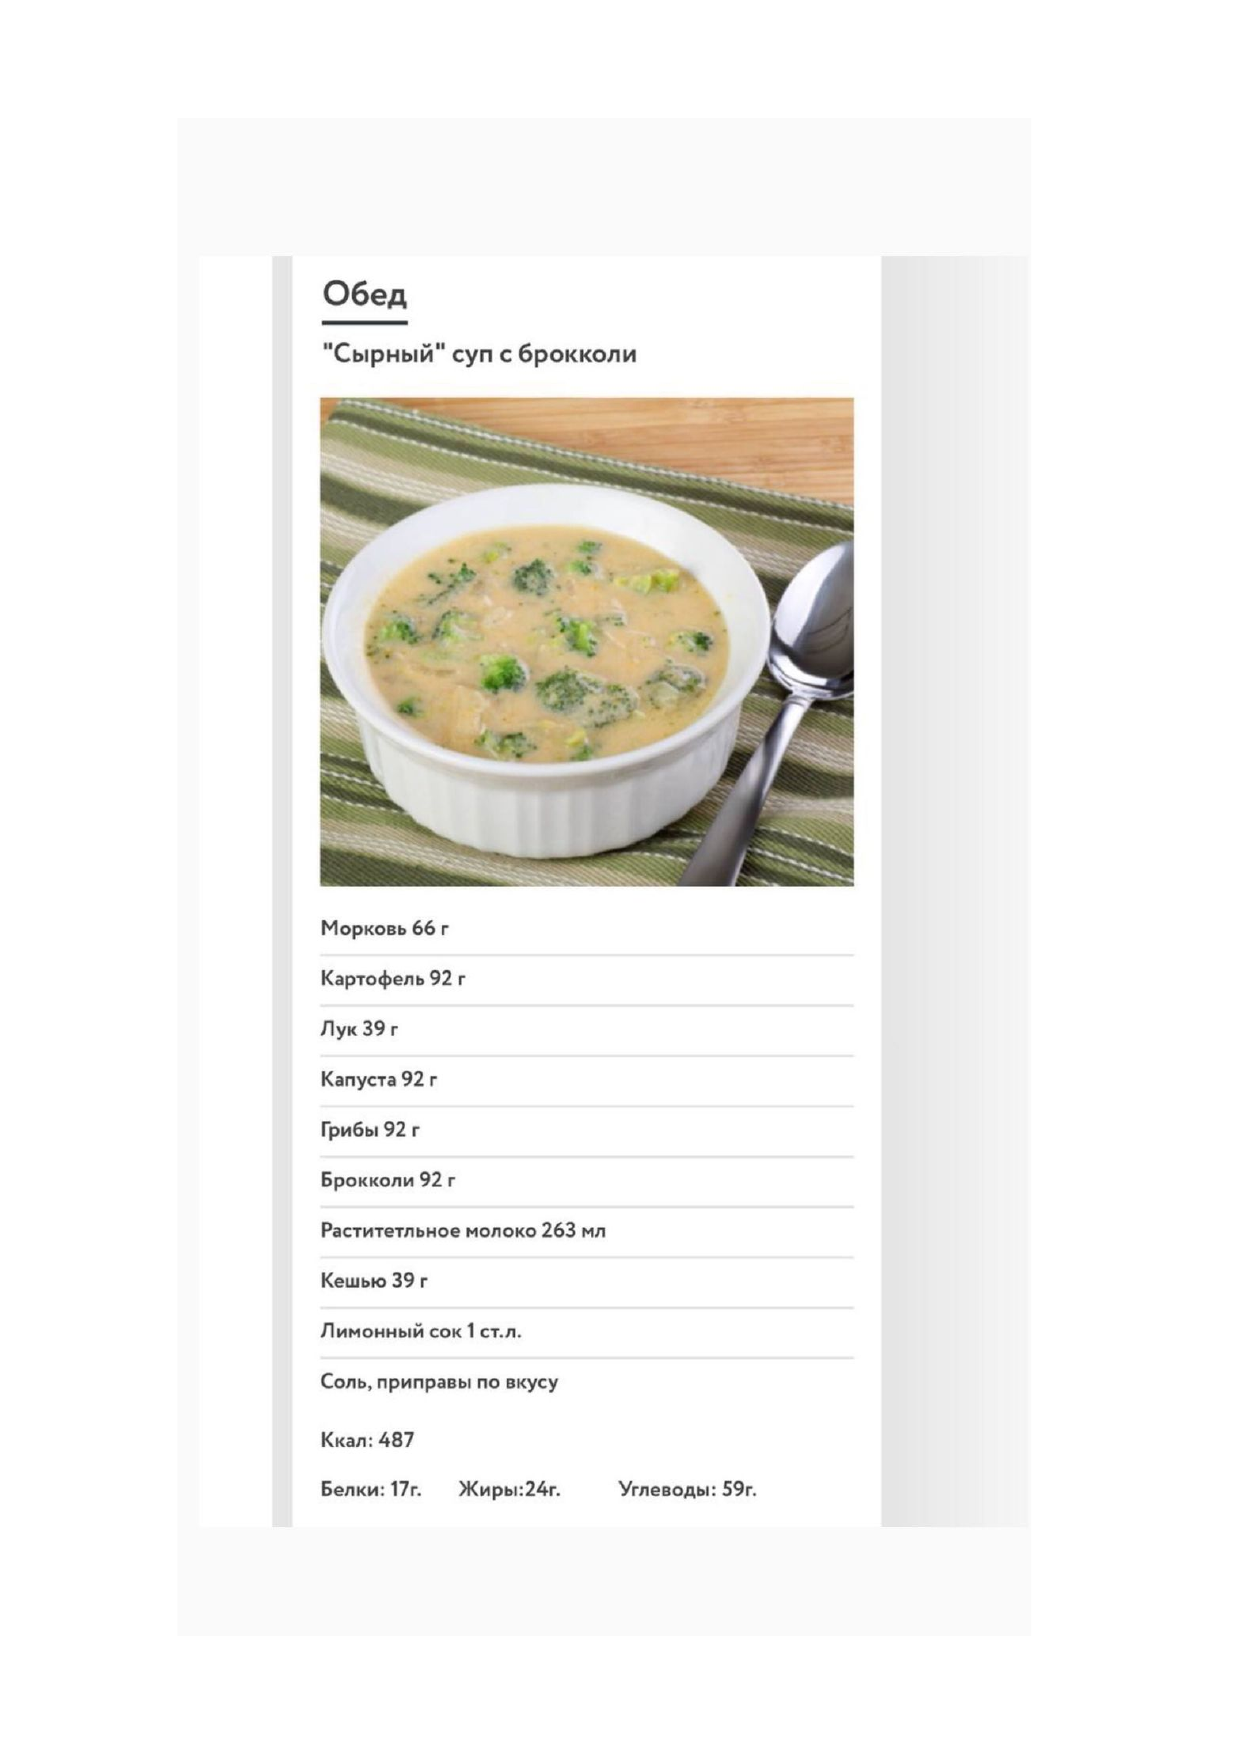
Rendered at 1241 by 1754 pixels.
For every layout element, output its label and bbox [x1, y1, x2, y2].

picture [177, 118, 1032, 1636]
